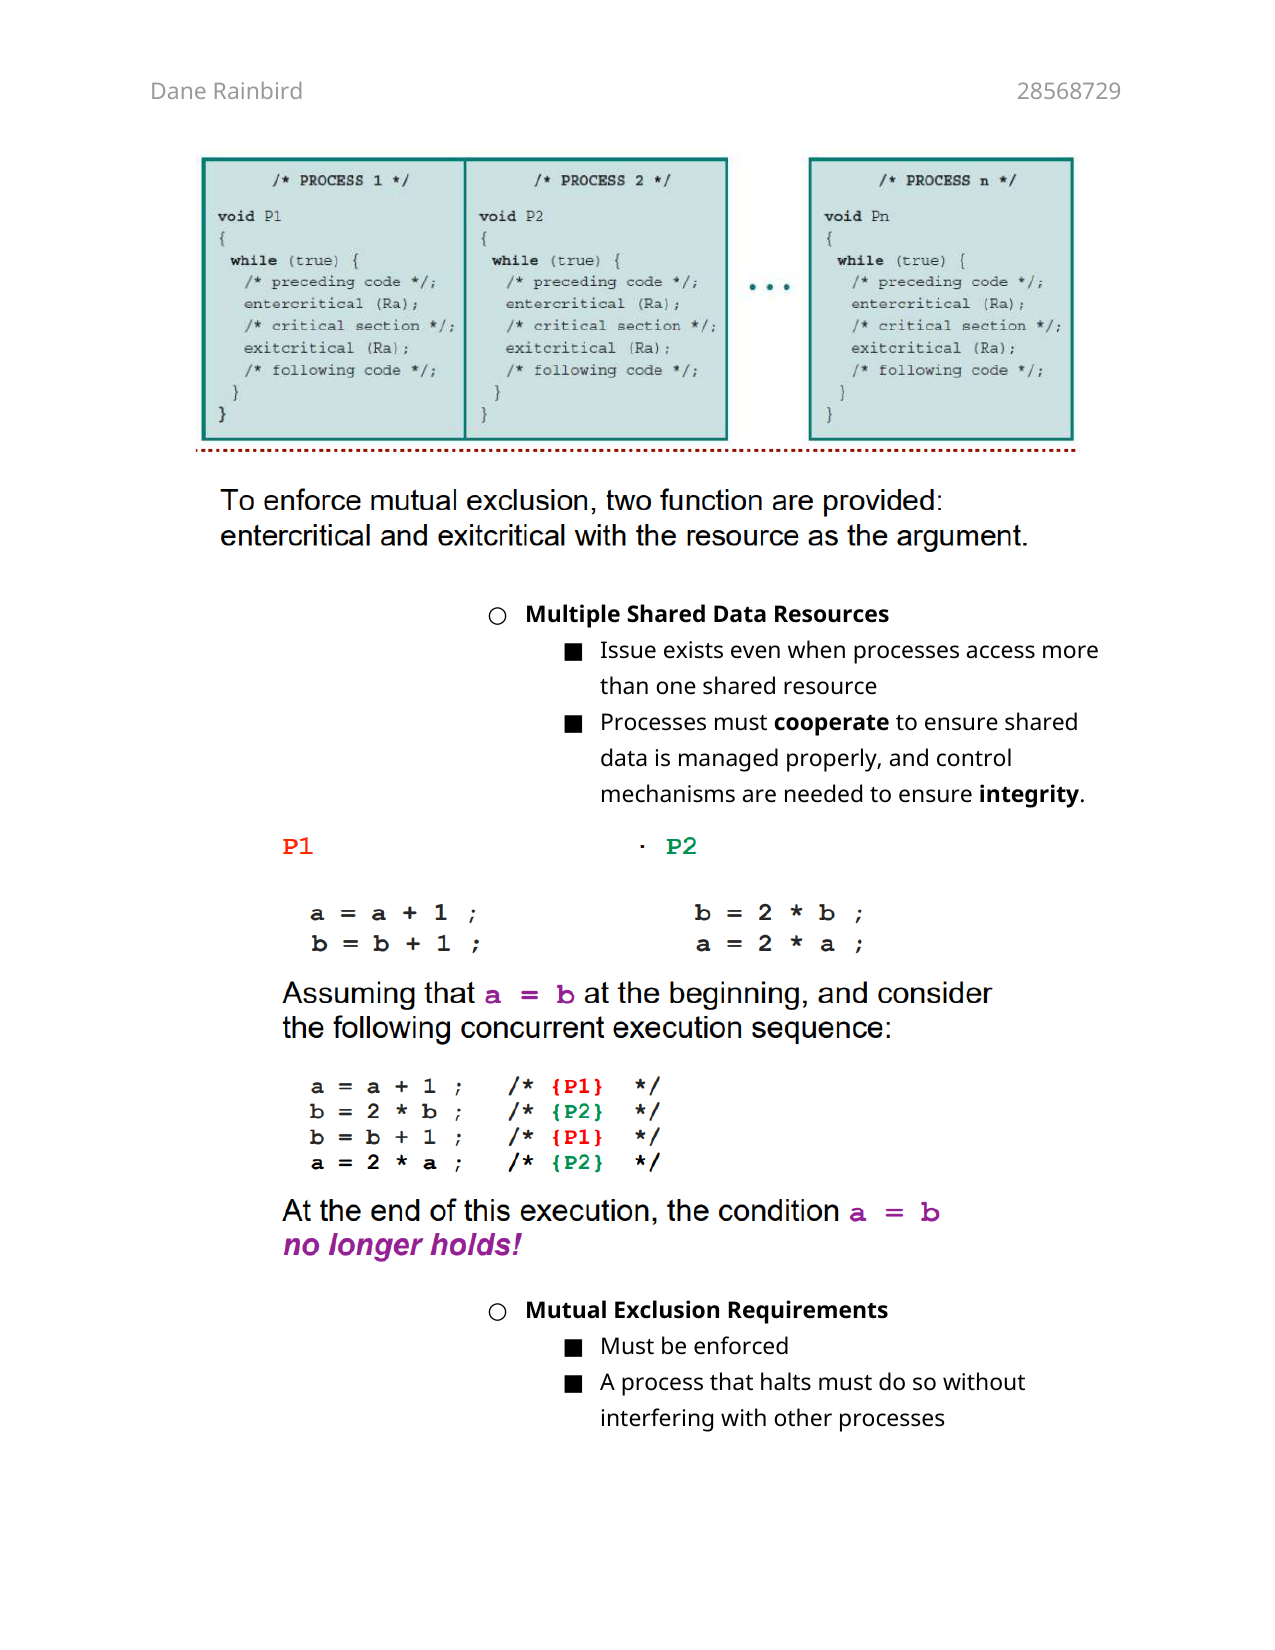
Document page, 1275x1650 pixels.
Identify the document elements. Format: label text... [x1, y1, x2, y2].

list Must be enforced [562, 1330, 1125, 1361]
picture [271, 832, 1004, 1266]
picture [195, 150, 1080, 558]
list Processes must cooperate to ensure shared data is managed properly, and control mechanisms are needed to ensure integrity. [562, 706, 1125, 809]
list Multiple Shared Data Resources [487, 598, 1125, 630]
list Mutual Exclusion Requirements [487, 886, 1125, 1325]
list Issue exists even when processes access more than one shared resource [562, 634, 1125, 702]
list A process that halts must do so without interfering with other processes [562, 1366, 1125, 1433]
